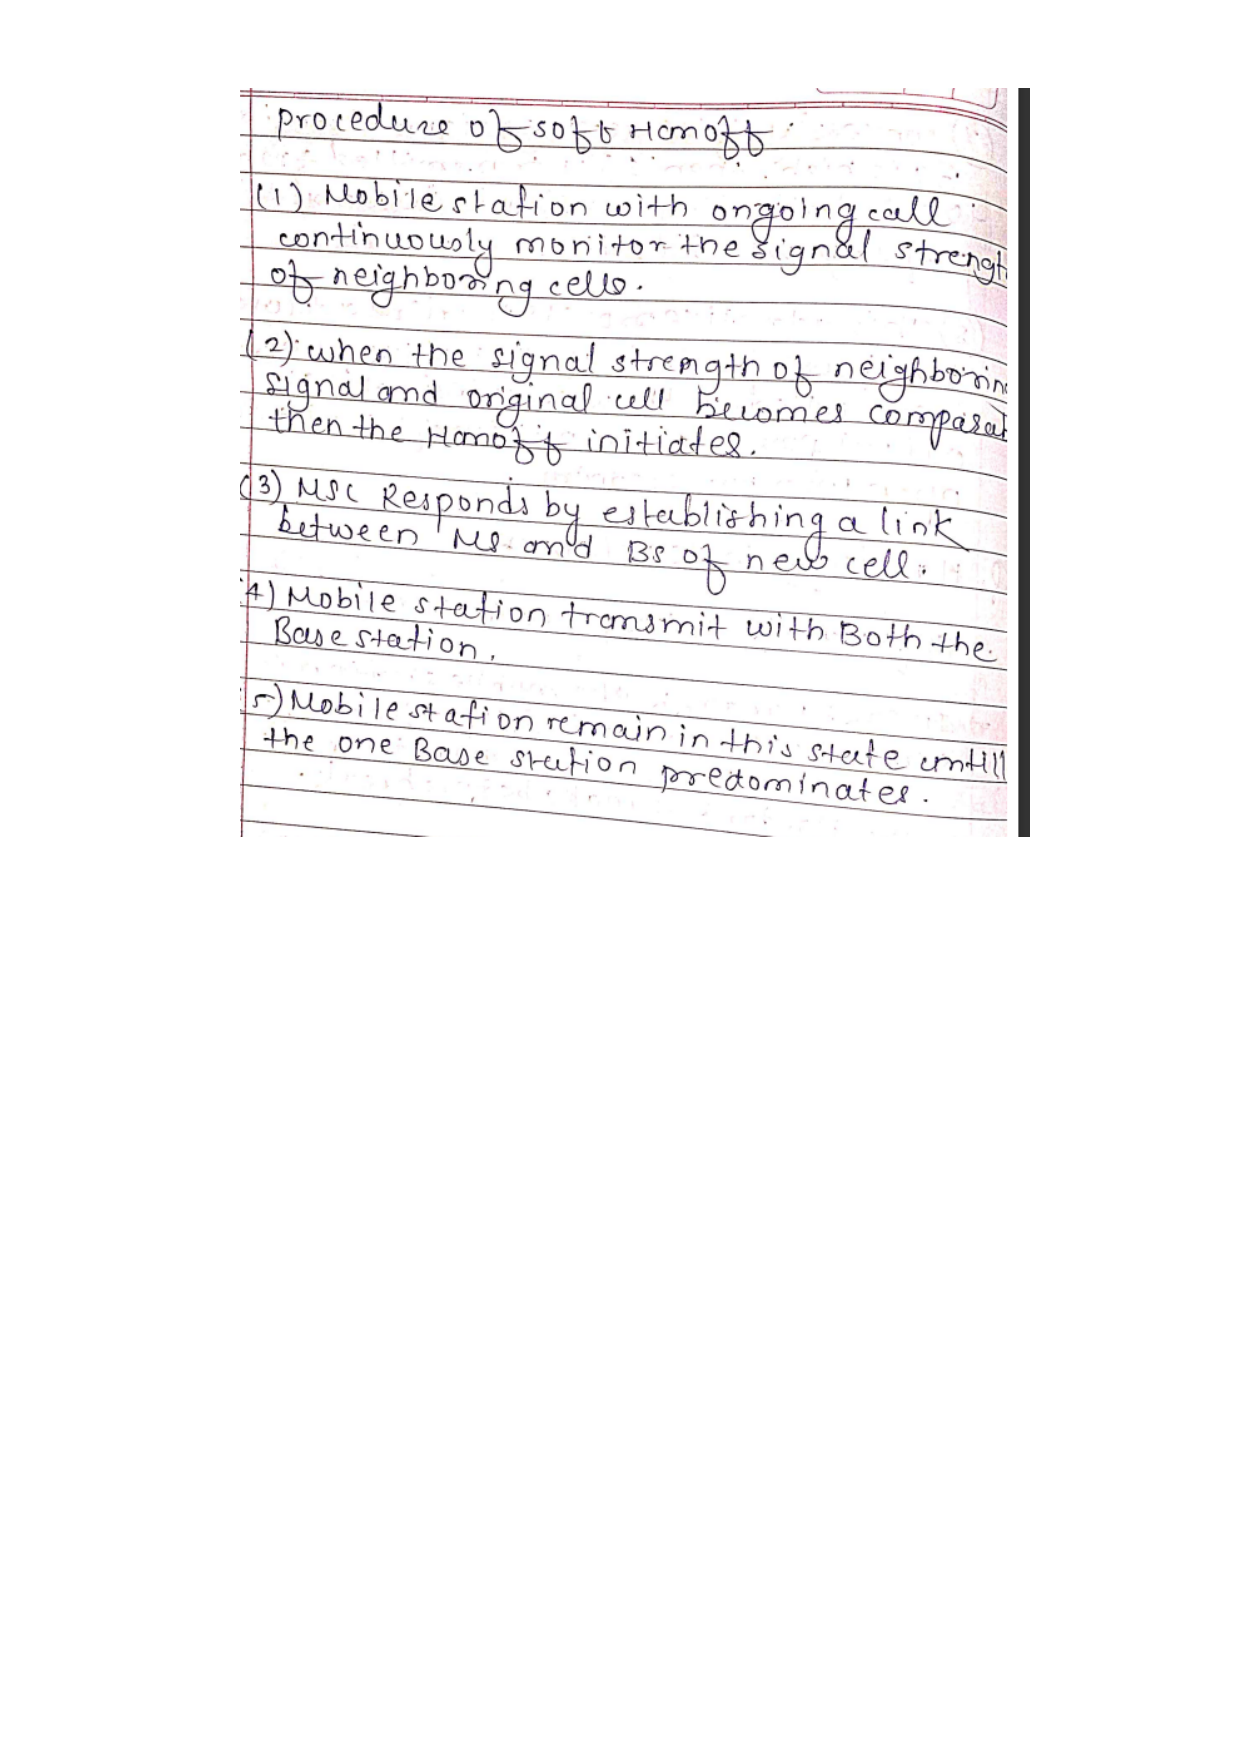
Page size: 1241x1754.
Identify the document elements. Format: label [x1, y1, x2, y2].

picture [240, 88, 1030, 837]
